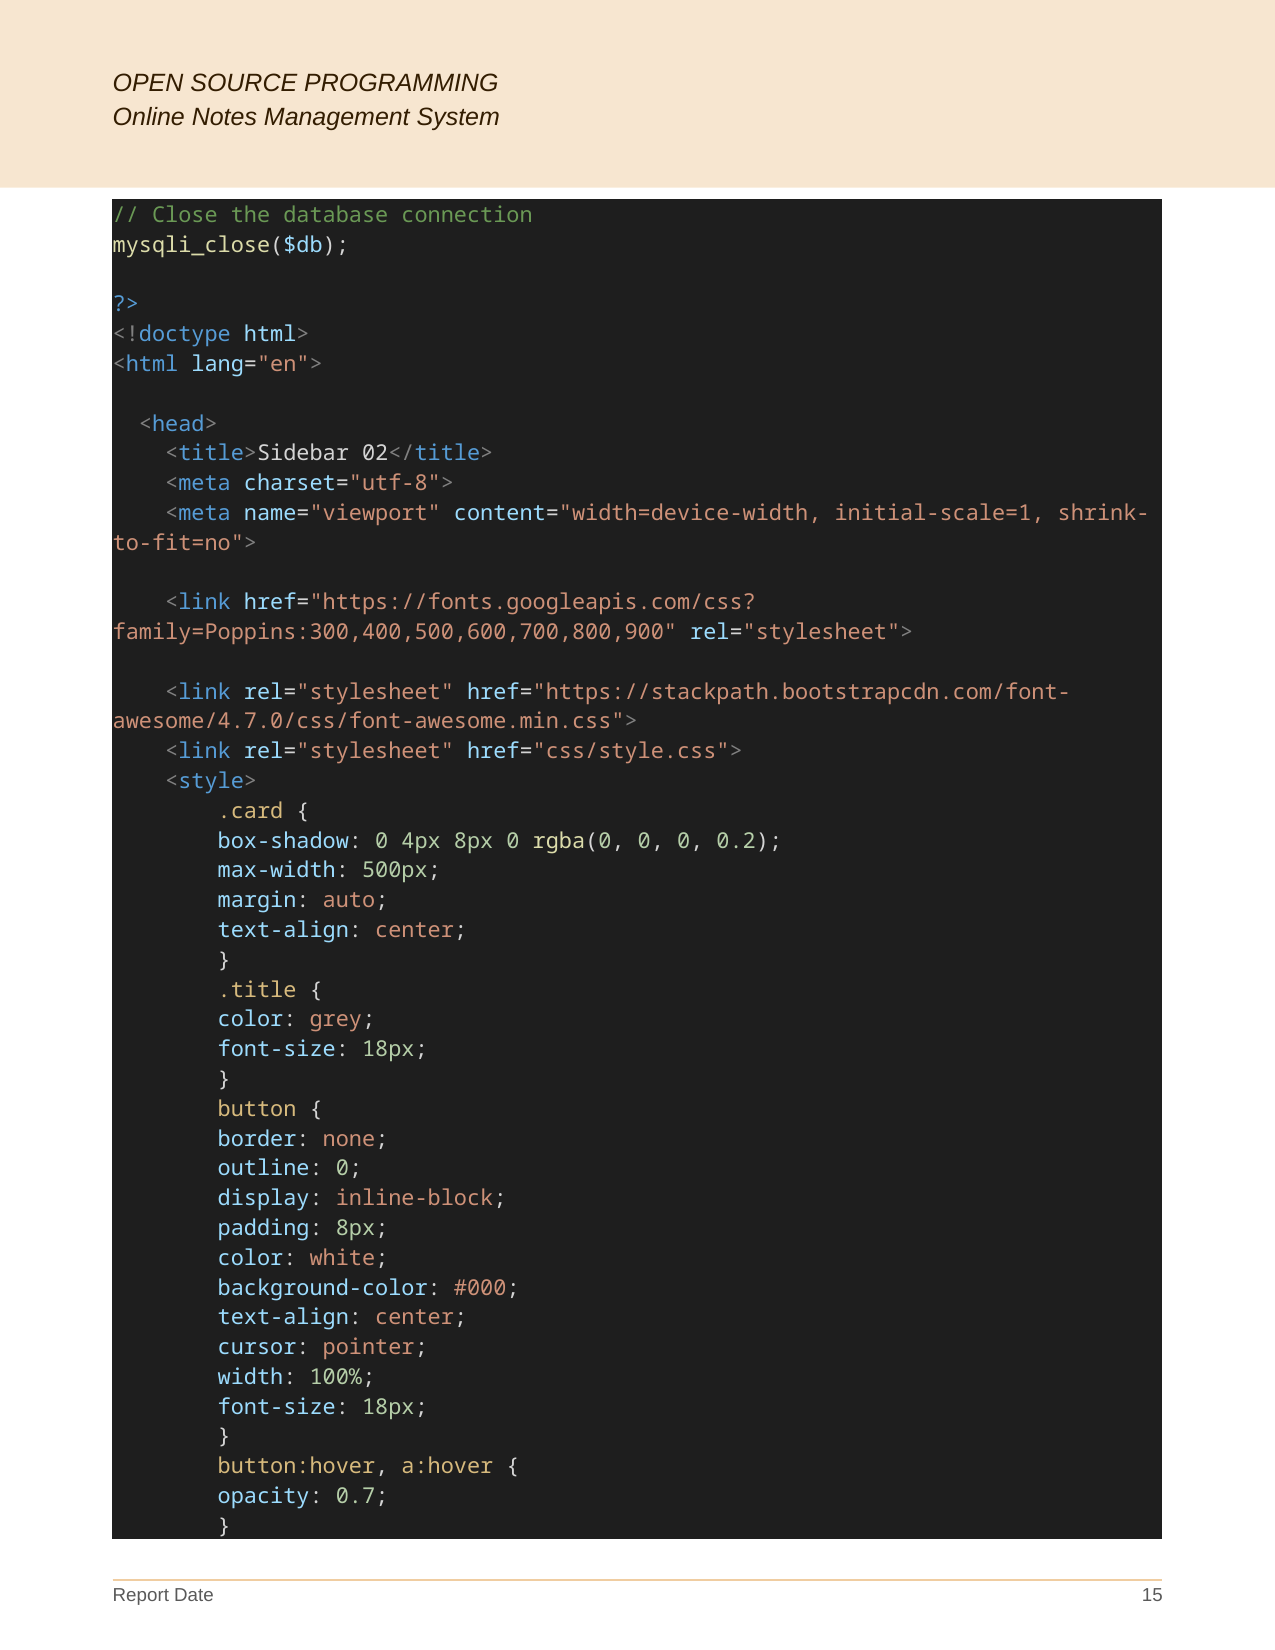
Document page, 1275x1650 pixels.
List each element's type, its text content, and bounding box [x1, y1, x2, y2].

text border: none; [112, 1122, 1162, 1152]
text } [112, 1420, 1162, 1450]
text opacity: 0.7; [112, 1480, 1162, 1510]
text <link rel="stylesheet" href="https://stackpath.bootstrapcdn.com/font-awesome/4.7.0/css/font-awesome.min.css"> [112, 676, 1162, 735]
text <html lang="en"> [112, 348, 1162, 378]
text color: white; [112, 1242, 1162, 1271]
text } [112, 1510, 1162, 1539]
text display: inline-block; [112, 1182, 1162, 1212]
text text-align: center; [112, 1301, 1162, 1331]
text <meta name="viewport" content="width=device-width, initial-scale=1, shrink-to-fit=no"> [112, 497, 1162, 556]
text .title { [112, 973, 1162, 1003]
text <link rel="stylesheet" href="css/style.css"> [112, 735, 1162, 765]
text } [112, 1063, 1162, 1093]
text color: grey; [112, 1003, 1162, 1033]
text mysqli_close($db); [112, 229, 1162, 258]
text button { [112, 1093, 1162, 1122]
text cursor: pointer; [112, 1331, 1162, 1361]
text width: 100%; [112, 1361, 1162, 1391]
text box-shadow: 0 4px 8px 0 rgba(0, 0, 0, 0.2); [112, 824, 1162, 854]
text <head> [112, 407, 1162, 437]
text font-size: 18px; [112, 1033, 1162, 1063]
text margin: auto; [112, 884, 1162, 914]
text <title>Sidebar 02</title> [112, 437, 1162, 467]
text text-align: center; [112, 914, 1162, 944]
text <style> [112, 765, 1162, 795]
text background-color: #000; [112, 1271, 1162, 1301]
text // Close the database connection [112, 199, 1162, 229]
text padding: 8px; [112, 1212, 1162, 1242]
text <link href="https://fonts.googleapis.com/css?family=Poppins:300,400,500,600,700,800,900" rel="stylesheet"> [112, 586, 1162, 646]
text button:hover, a:hover { [112, 1450, 1162, 1480]
text font-size: 18px; [112, 1391, 1162, 1420]
text .card { [112, 795, 1162, 824]
text <meta charset="utf-8"> [112, 467, 1162, 497]
text <!doctype html> [112, 318, 1162, 348]
text } [112, 944, 1162, 973]
text max-width: 500px; [112, 854, 1162, 884]
text outline: 0; [112, 1152, 1162, 1182]
text ?> [112, 288, 1162, 318]
